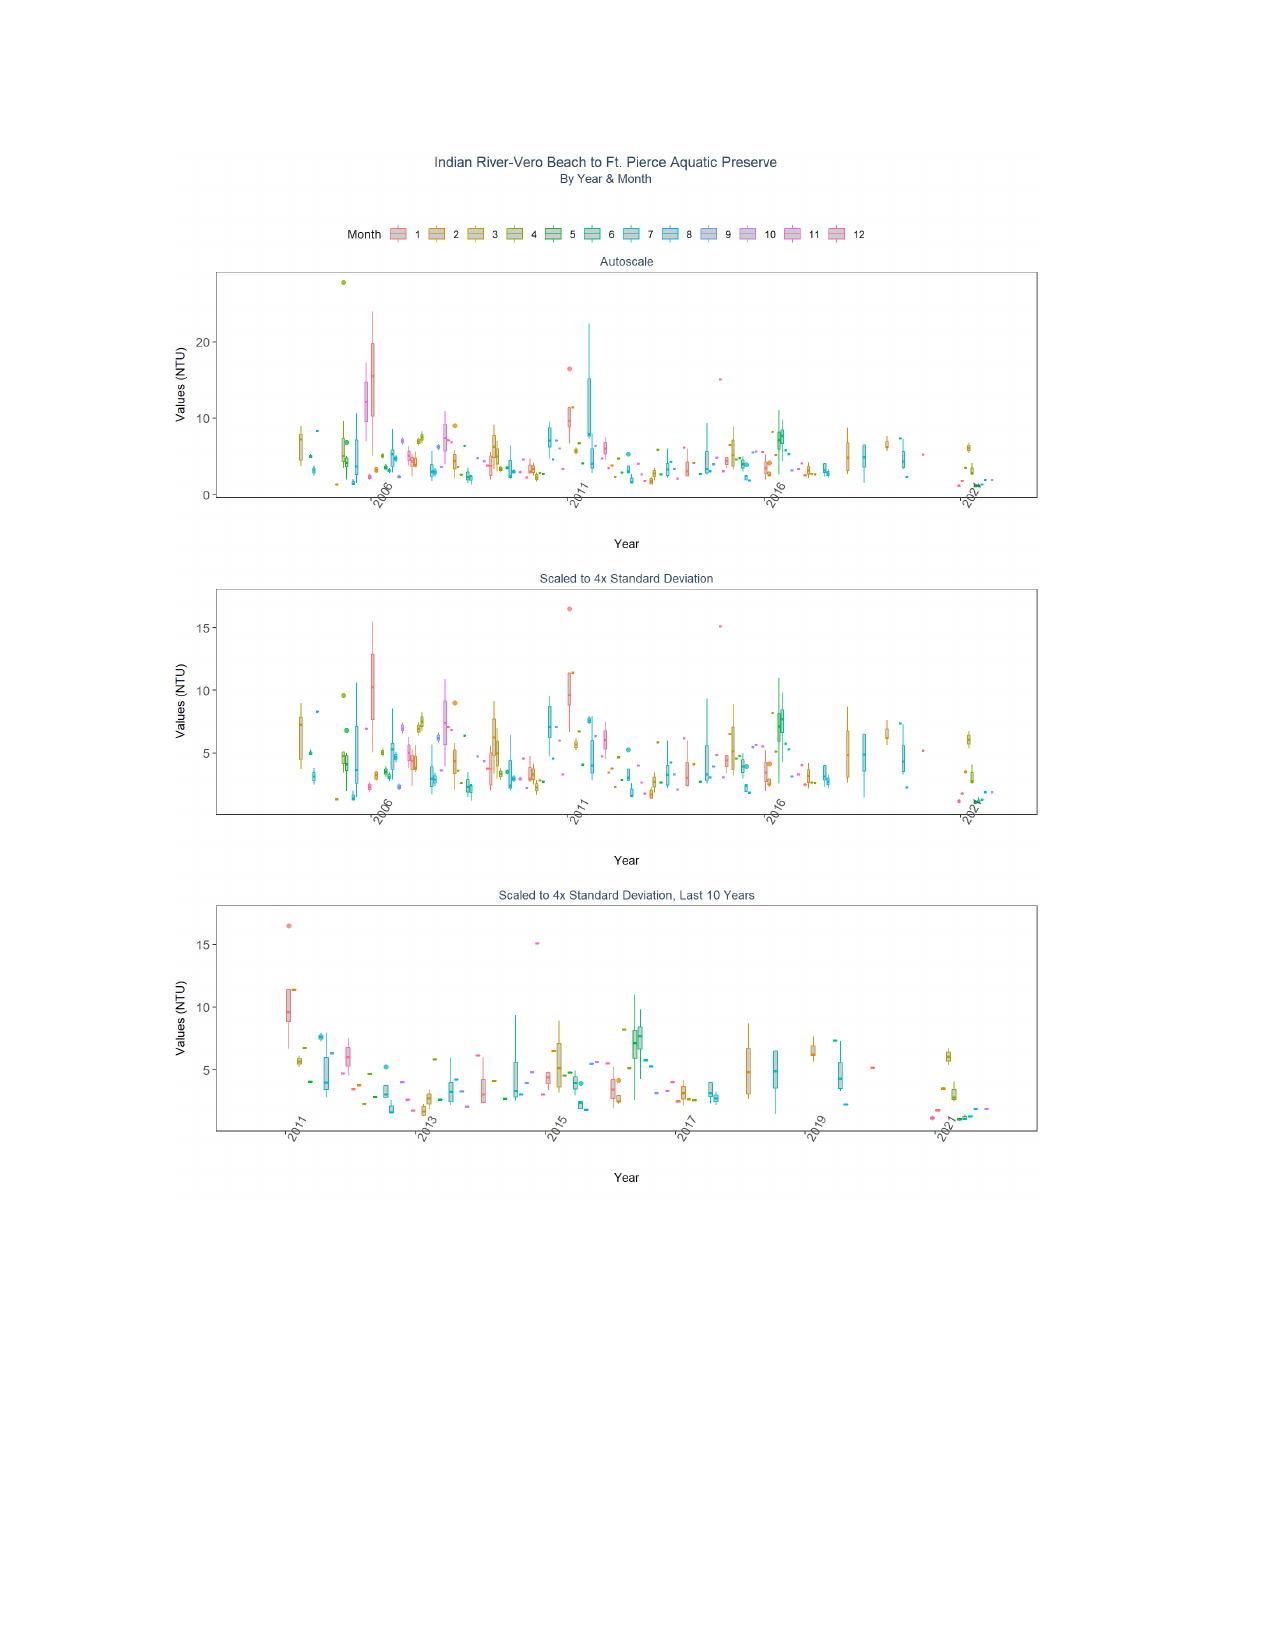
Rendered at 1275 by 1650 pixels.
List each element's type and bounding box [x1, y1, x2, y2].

picture [168, 150, 1044, 1200]
